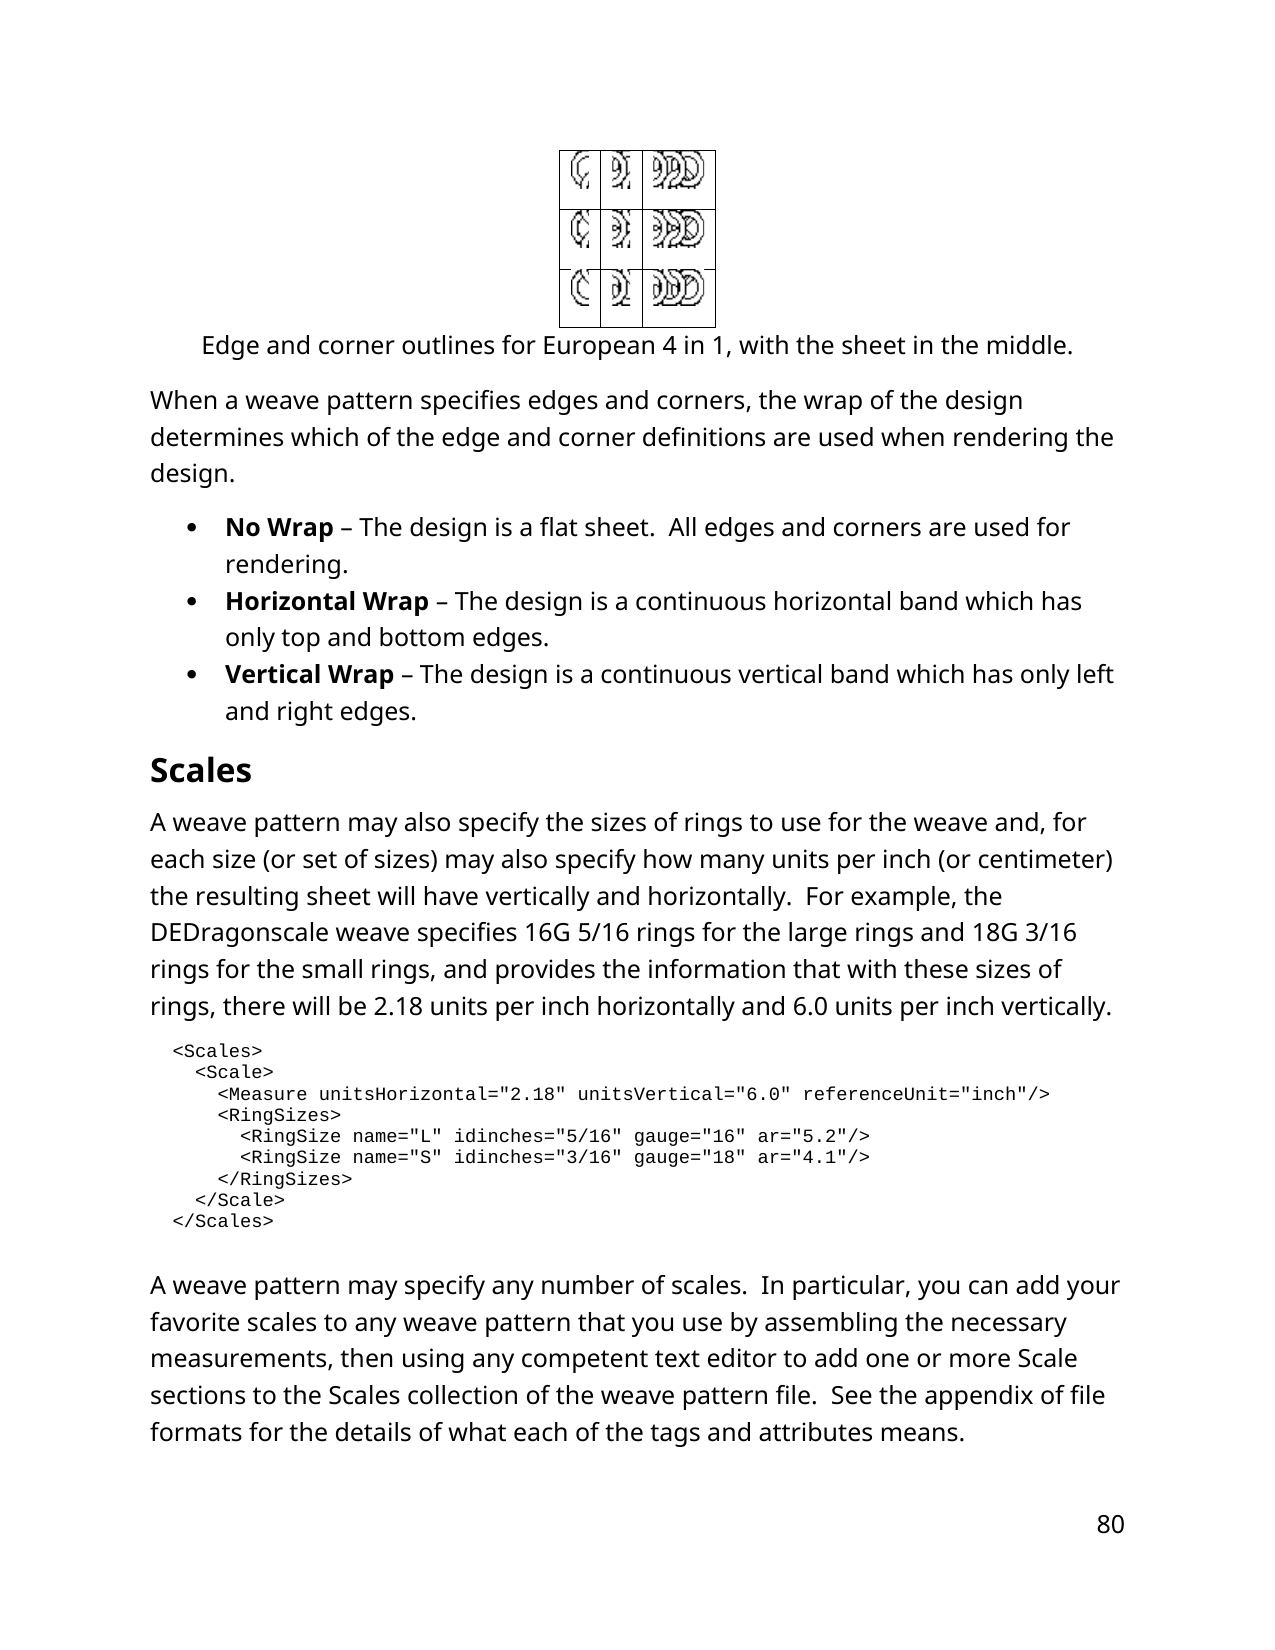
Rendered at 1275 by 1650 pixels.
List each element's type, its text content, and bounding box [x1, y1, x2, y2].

picture [653, 210, 705, 248]
list No Wrap – The design is a flat sheet. All edges and corners are used for rendering. [187, 509, 1125, 580]
table_cell [601, 210, 642, 269]
table_header [601, 151, 642, 209]
picture [653, 269, 705, 306]
text <Scale> [150, 1063, 1125, 1084]
text <Measure unitsHorizontal="2.18" unitsVertical="6.0" referenceUnit="inch"/> [150, 1084, 1125, 1106]
picture [612, 269, 631, 306]
text <RingSize name="L" idinches="5/16" gauge="16" ar="5.2"/> [150, 1127, 1125, 1148]
subtitle Scales [150, 747, 1125, 792]
text </Scale> [150, 1191, 1125, 1212]
picture [571, 151, 589, 189]
text When a weave pattern specifies edges and corners, the wrap of the design determines which of the edge and corner definitions are used when rendering the design. [150, 383, 1125, 490]
text A weave pattern may specify any number of scales. In particular, you can add your favorite scales to any weave pattern that you use by assembling the necessary measurements, then using any competent text editor to add one or more Scale sections to the Scales collection of the weave pattern file. See the appendix of file formats for the details of what each of the tags and attributes means. [150, 1267, 1125, 1448]
list Horizontal Wrap – The design is a continuous horizontal band which has only top and bottom edges. [187, 583, 1125, 654]
text </Scales> [150, 1212, 1125, 1267]
picture [571, 269, 589, 306]
picture [571, 210, 589, 248]
text <RingSize name="S" idinches="3/16" gauge="18" ar="4.1"/> [150, 1148, 1125, 1169]
text </RingSizes> [150, 1169, 1125, 1191]
table_cell [601, 270, 642, 327]
table_cell [643, 270, 715, 327]
table_cell [643, 210, 715, 269]
text A weave pattern may also specify the sizes of rings to use for the weave and, for each size (or set of sizes) may also specify how many units per inch (or centimeter) the resulting sheet will have vertically and horizontally. For example, the DEDragonscale weave specifies 16G 5/16 rings for the large rings and 18G 3/16 rings for the small rings, and provides the information that with these sizes of rings, there will be 2.18 units per inch horizontally and 6.0 units per inch vertically. [150, 805, 1125, 1023]
list Vertical Wrap – The design is a continuous vertical band which has only left and right edges. [187, 657, 1125, 727]
text Edge and corner outlines for European 4 in 1, with the sheet in the middle. [150, 328, 1125, 362]
table_cell [560, 270, 600, 327]
text <RingSizes> [150, 1106, 1125, 1127]
table_header [643, 151, 715, 209]
picture [653, 151, 705, 189]
picture [612, 210, 631, 248]
picture [612, 151, 631, 189]
table_cell [560, 210, 600, 269]
table_header [560, 151, 600, 209]
text <Scales> [150, 1042, 1125, 1063]
